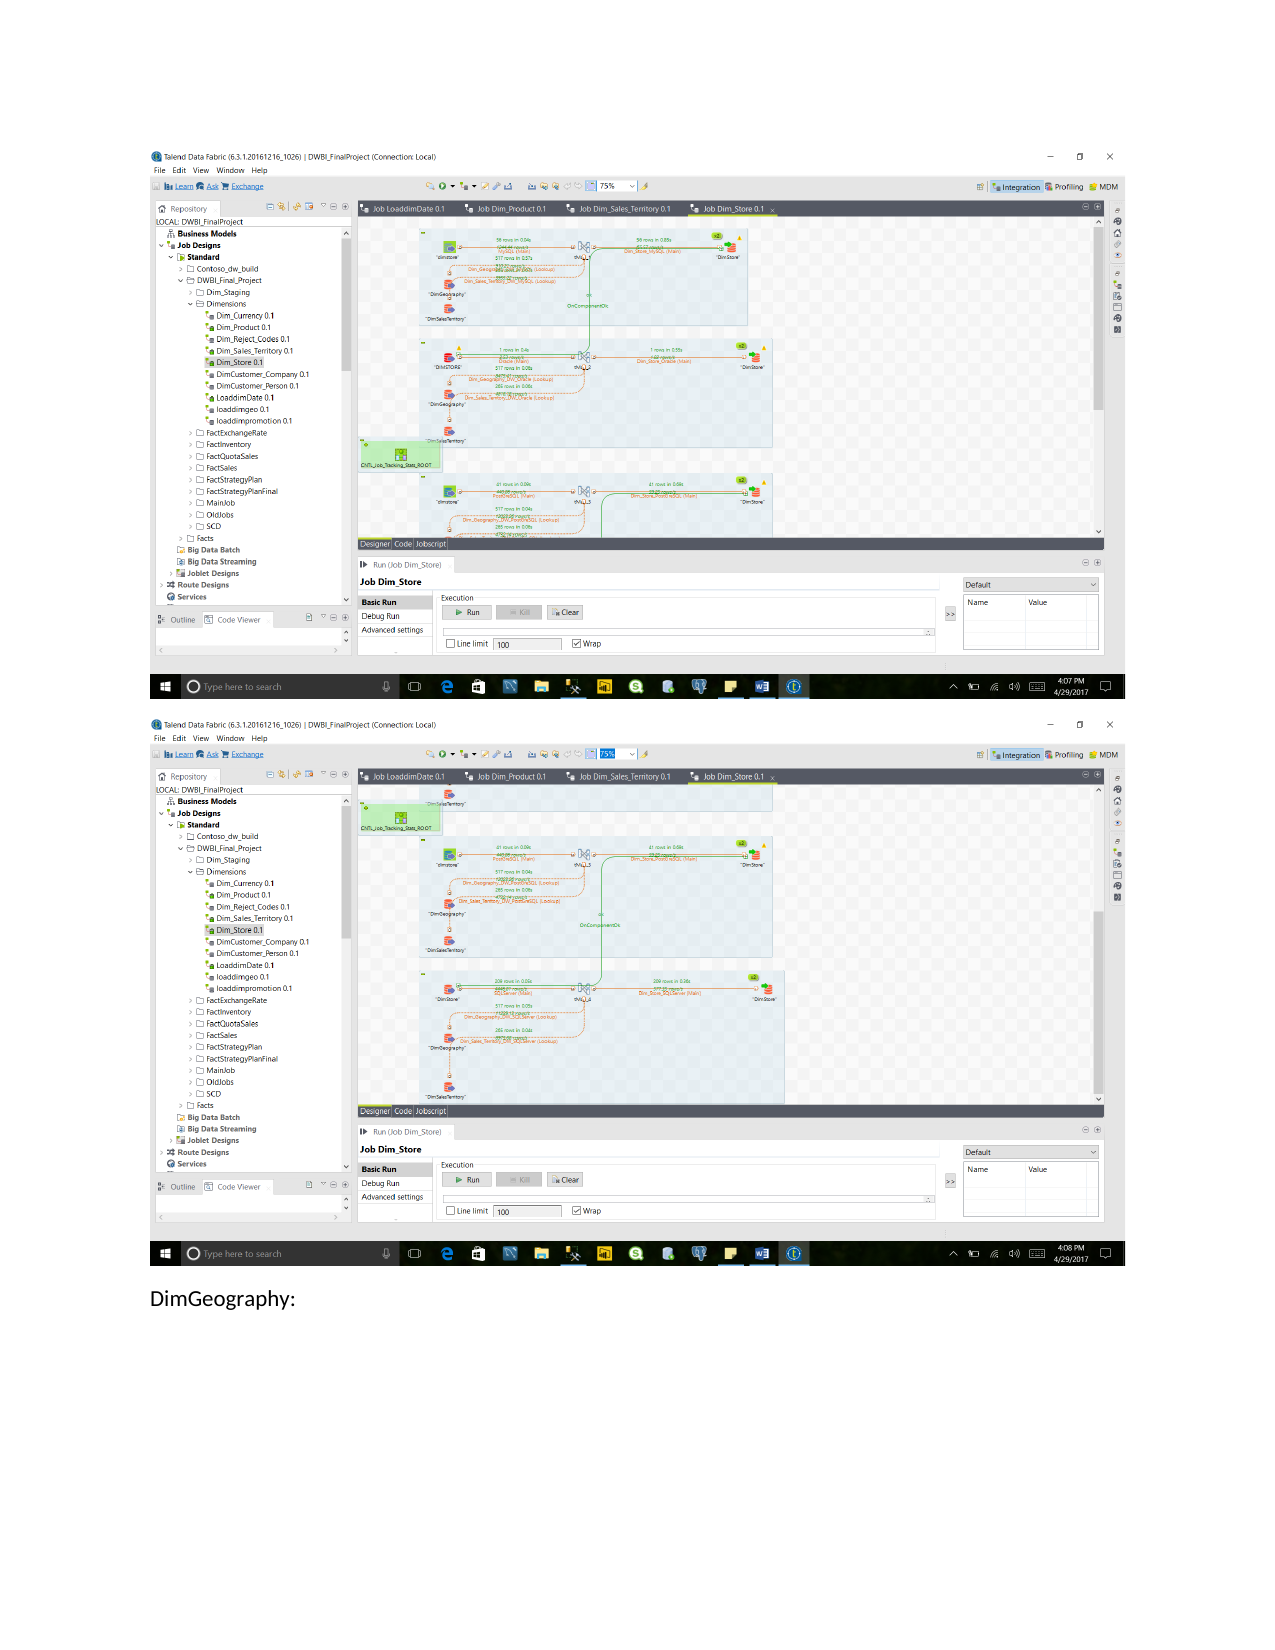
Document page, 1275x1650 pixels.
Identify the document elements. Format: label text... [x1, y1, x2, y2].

picture [150, 150, 1125, 699]
text DimGeography: [150, 1284, 1125, 1313]
picture [150, 717, 1125, 1266]
